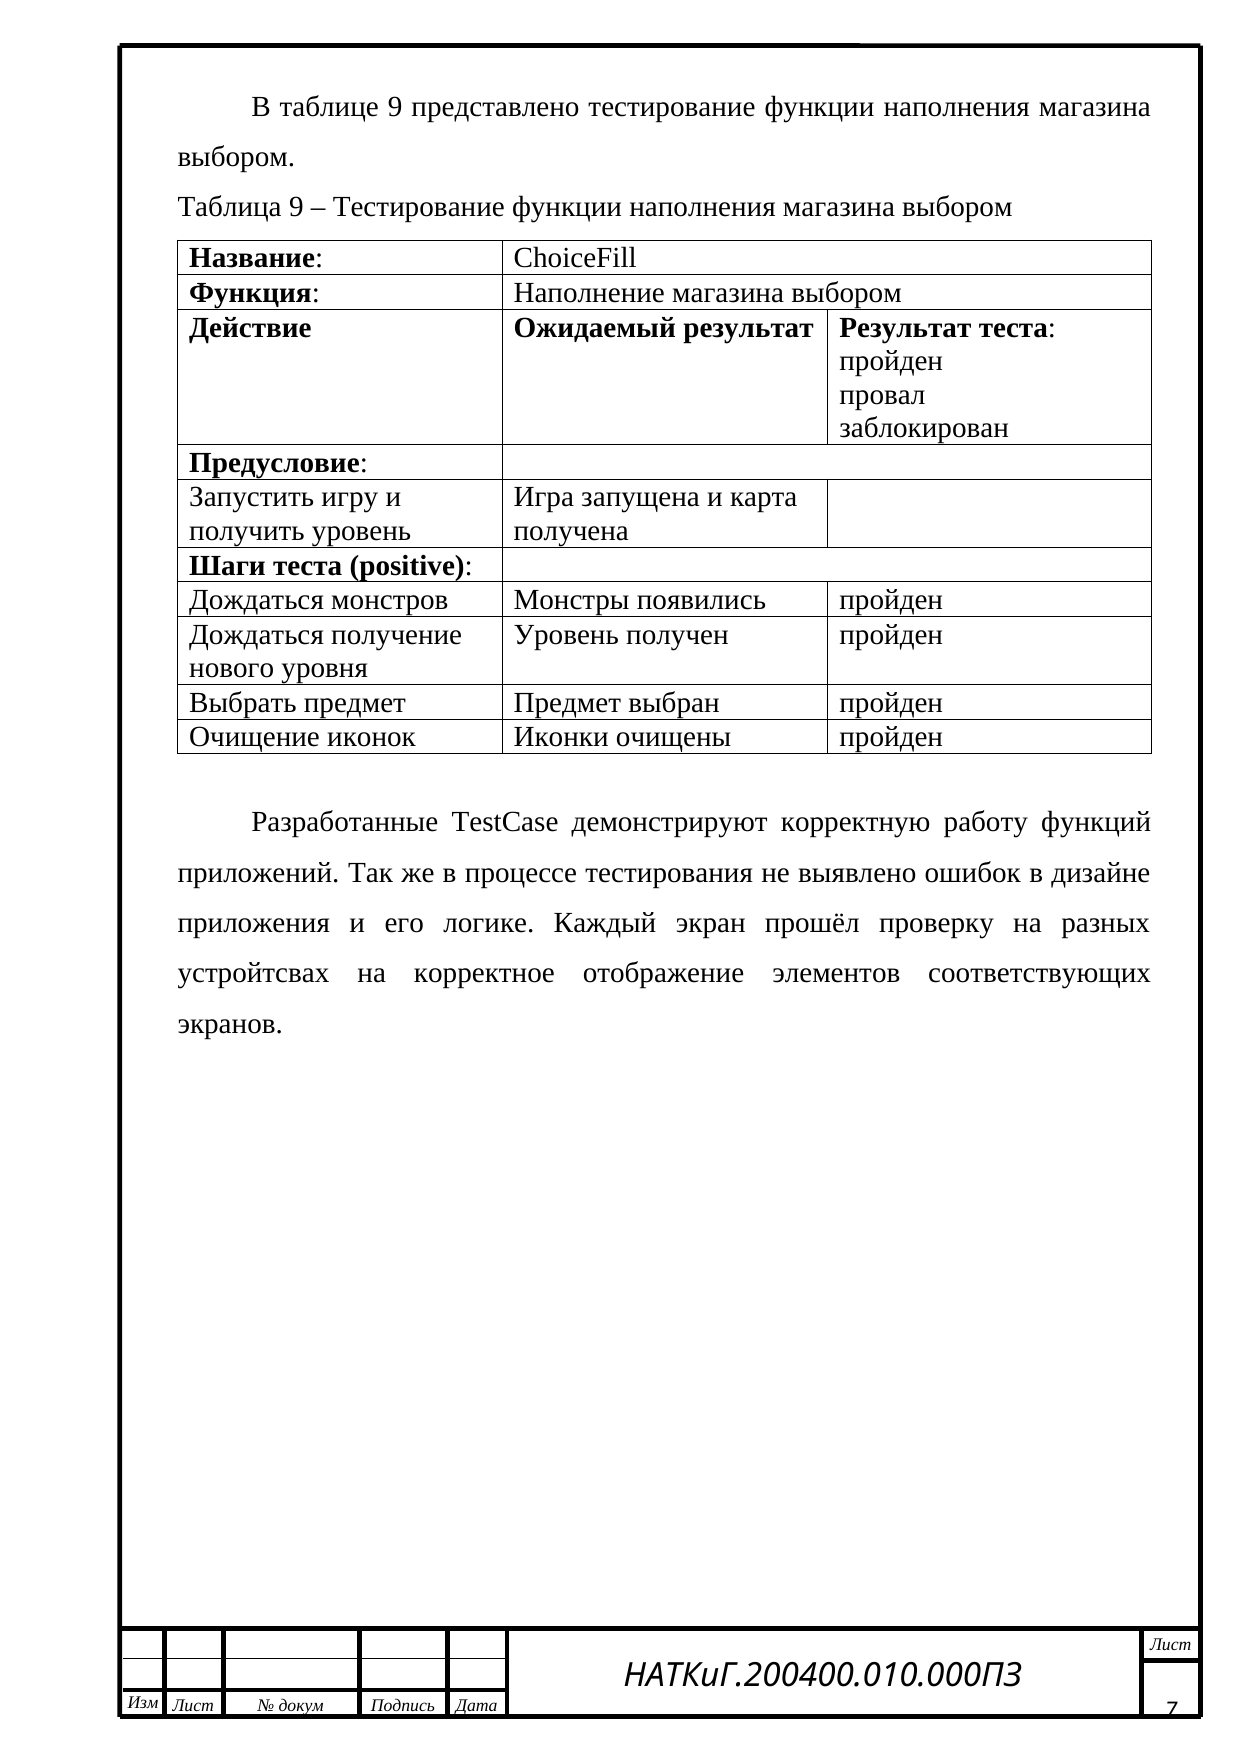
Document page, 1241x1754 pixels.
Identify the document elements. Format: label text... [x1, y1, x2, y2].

table_cell Очищение иконок [178, 720, 502, 753]
table_cell Ожидаемый результат [503, 310, 827, 444]
table_cell [828, 480, 1151, 547]
table_cell Дождаться получение нового уровня [178, 617, 502, 684]
table_cell Выбрать предмет [178, 685, 502, 718]
table_cell Уровень получен [503, 617, 827, 684]
table_cell Действие [178, 310, 502, 444]
table_cell [503, 548, 1151, 581]
table_cell Предусловие: [178, 445, 502, 478]
table_cell пройден [828, 720, 1151, 753]
table_header Название: [178, 241, 502, 274]
table_cell [503, 445, 1151, 478]
table_cell Шаги теста (positive): [178, 548, 502, 581]
table_cell Монстры появились [503, 582, 827, 616]
table_cell Наполнение магазина выбором [503, 275, 1151, 309]
table_cell Дождаться монстров [178, 582, 502, 616]
table_cell Результат теста: пройден провал заблокирован [828, 310, 1151, 444]
text Разработанные TestCase демонстрируют корректную работу функций приложений. Так же в процессе тестирования не выявлено ошибок в дизайне приложения и его логике. Каждый экран прошёл проверку на разных устройтсвах на корректное отображение элементов соответствующих экранов. [177, 804, 1152, 1039]
table_cell пройден [828, 685, 1151, 718]
text Таблица 9 – Тестирование функции наполнения магазина выбором [177, 189, 1152, 223]
table_cell Предмет выбран [503, 685, 827, 718]
table_cell пройден [828, 582, 1151, 616]
table_cell Запустить игру и получить уровень [178, 480, 502, 547]
text В таблице 9 представлено тестирование функции наполнения магазина выбором. [177, 89, 1152, 172]
table_header СhoiceFill [503, 241, 1151, 274]
table_cell Иконки очищены [503, 720, 827, 753]
table_cell пройден [828, 617, 1151, 684]
table_cell Игра запущена и карта получена [503, 480, 827, 547]
table_cell Функция: [178, 275, 502, 309]
